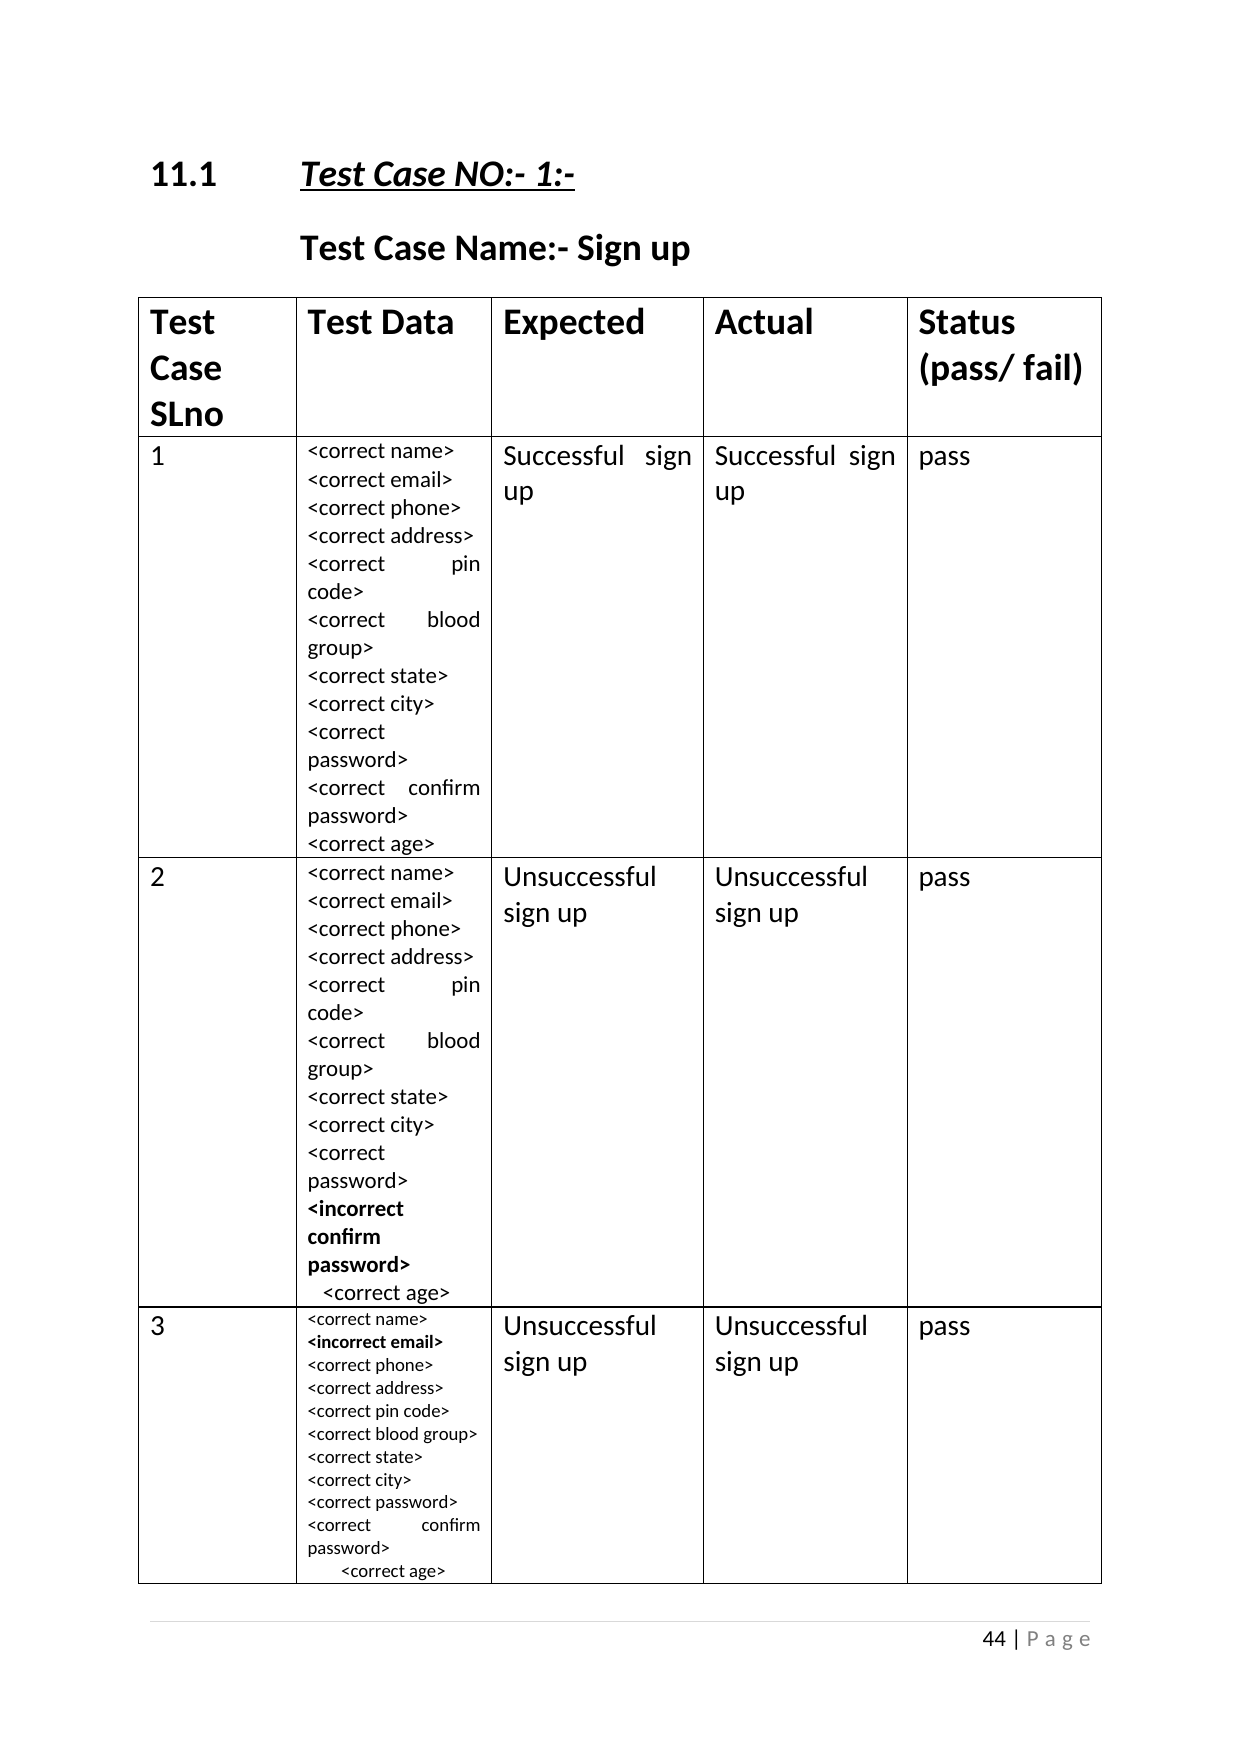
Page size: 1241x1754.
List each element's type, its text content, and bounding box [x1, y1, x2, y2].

table_cell Unsuccessful sign up [704, 858, 907, 1306]
table_cell pass [908, 437, 1101, 857]
table_header Test Case SLno [139, 298, 296, 436]
table_cell 1 [139, 437, 296, 857]
table_cell Successful sign up [704, 437, 907, 857]
table_cell Successful sign up [492, 437, 703, 857]
table_cell 2 [139, 858, 296, 1306]
table_cell Unsuccessful sign up [704, 1308, 907, 1582]
text Test Case Name:- Sign up [150, 223, 1090, 269]
table_header Status (pass/ fail) [908, 298, 1101, 436]
table_header Expected [492, 298, 703, 436]
table_cell 3 [139, 1308, 296, 1582]
table_cell Unsuccessful sign up [492, 1308, 703, 1582]
table_cell <correct name> <correct email> <correct phone> <correct address> <correct pin code> <correct blood group> <correct state> <correct city> <correct password> <incorrect confirm password> <correct age> [297, 858, 491, 1306]
table_cell <correct name> <incorrect email> <correct phone> <correct address> <correct pin code> <correct blood group> <correct state> <correct city> <correct password> <correct confirm password> <correct age> [297, 1308, 491, 1582]
table_cell pass [908, 858, 1101, 1306]
table_header Test Data [297, 298, 491, 436]
table_header Actual [704, 298, 907, 436]
text 11.1 Test Case NO:- 1:- [150, 150, 1090, 196]
table_cell <correct name> <correct email> <correct phone> <correct address> <correct pin code> <correct blood group> <correct state> <correct city> <correct password> <correct confirm password> <correct age> [297, 437, 491, 857]
table_cell pass [908, 1308, 1101, 1582]
table_cell Unsuccessful sign up [492, 858, 703, 1306]
